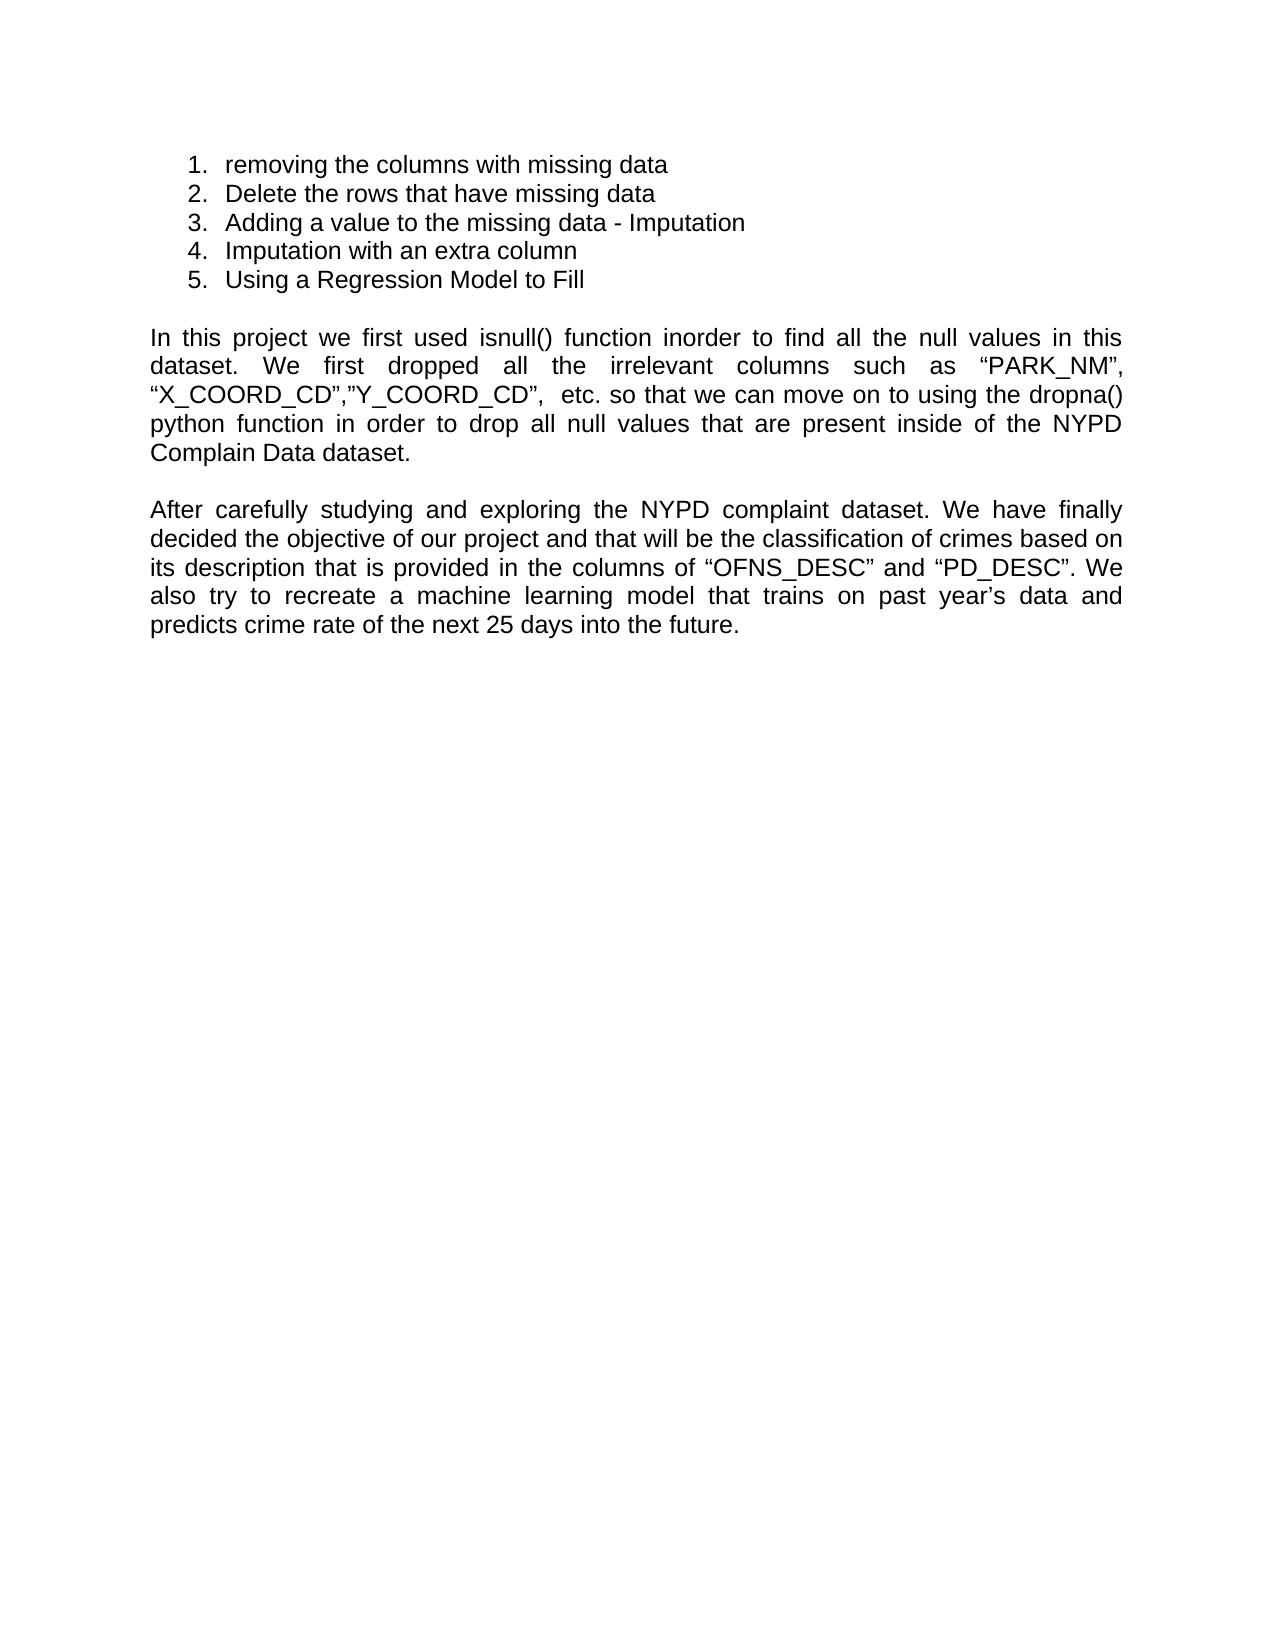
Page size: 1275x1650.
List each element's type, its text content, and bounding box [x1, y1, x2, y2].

list Using a Regression Model to Fill [187, 265, 1125, 294]
list Delete the rows that have missing data [187, 179, 1125, 207]
text In this project we first used isnull() function inorder to find all the null values in this dataset. We first dropped all the irrelevant columns such as “PARK_NM”, “X_COORD_CD”,”Y_COORD_CD”, etc. so that we can move on to using the dropna() python function in order to drop all null values that are present inside of the NYPD Complain Data dataset. [150, 322, 1125, 466]
list Adding a value to the missing data - Imputation [187, 207, 1125, 236]
text After carefully studying and exploring the NYPD complaint dataset. We have finally decided the objective of our project and that will be the classification of crimes based on its description that is provided in the columns of “OFNS_DESC” and “PD_DESC”. We also try to recreate a machine learning model that trains on past year’s data and predicts crime rate of the next 25 days into the future. [150, 495, 1125, 639]
list Imputation with an extra column [187, 236, 1125, 265]
list removing the columns with missing data [187, 150, 1125, 179]
